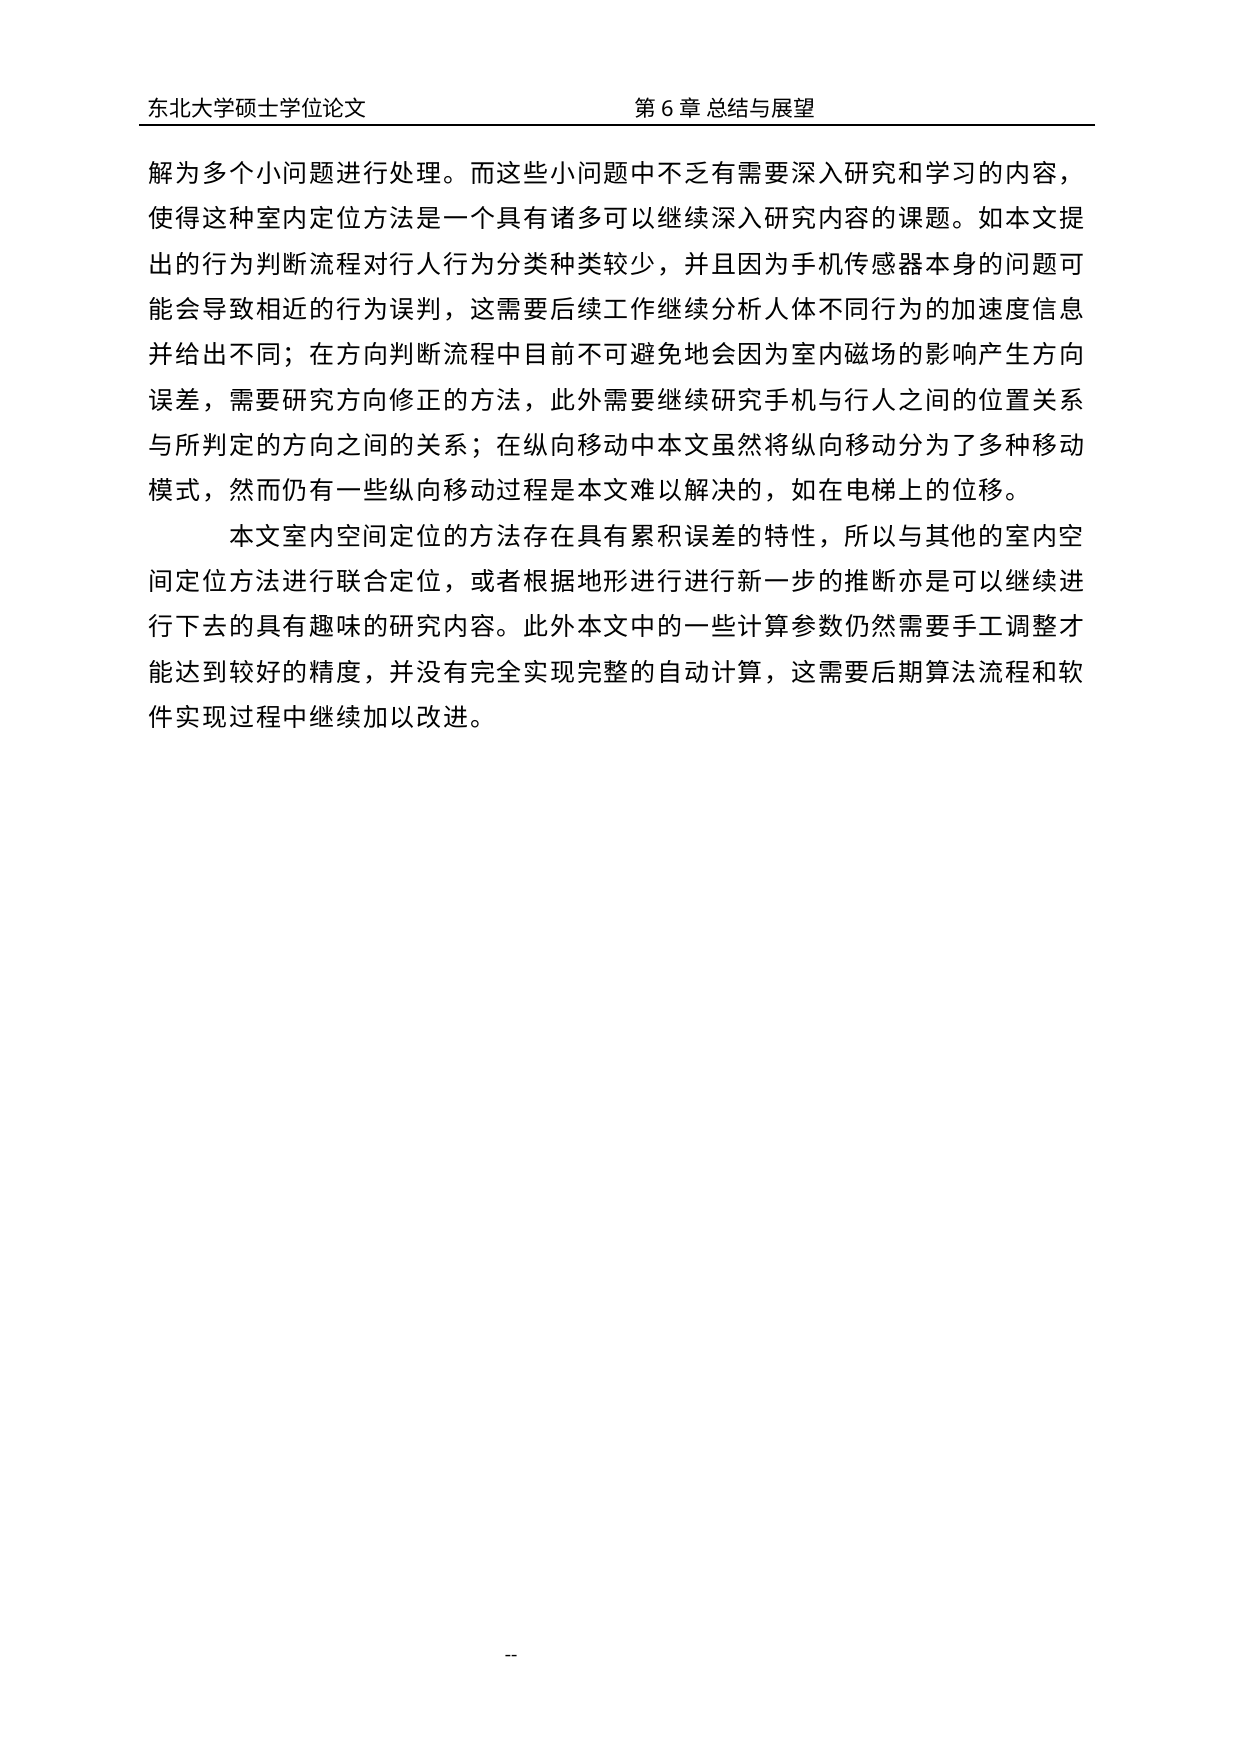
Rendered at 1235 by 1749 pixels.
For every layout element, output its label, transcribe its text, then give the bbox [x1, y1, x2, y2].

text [149, 149, 1086, 512]
text 本文室内空间定位的方法存在具有累积误差的特性，所以与其他的室内空间定位方法进行联合定位，或者根据地形进行进行新一步的推断亦是可以继续进行下去的具有趣味的研究内容。此外本文中的一些计算参数仍然需要手工调整才能达到较好的精度，并没有完全实现完整的自动计算，这需要后期算法流程和软件实现过程中继续加以改进。 [149, 512, 1086, 738]
